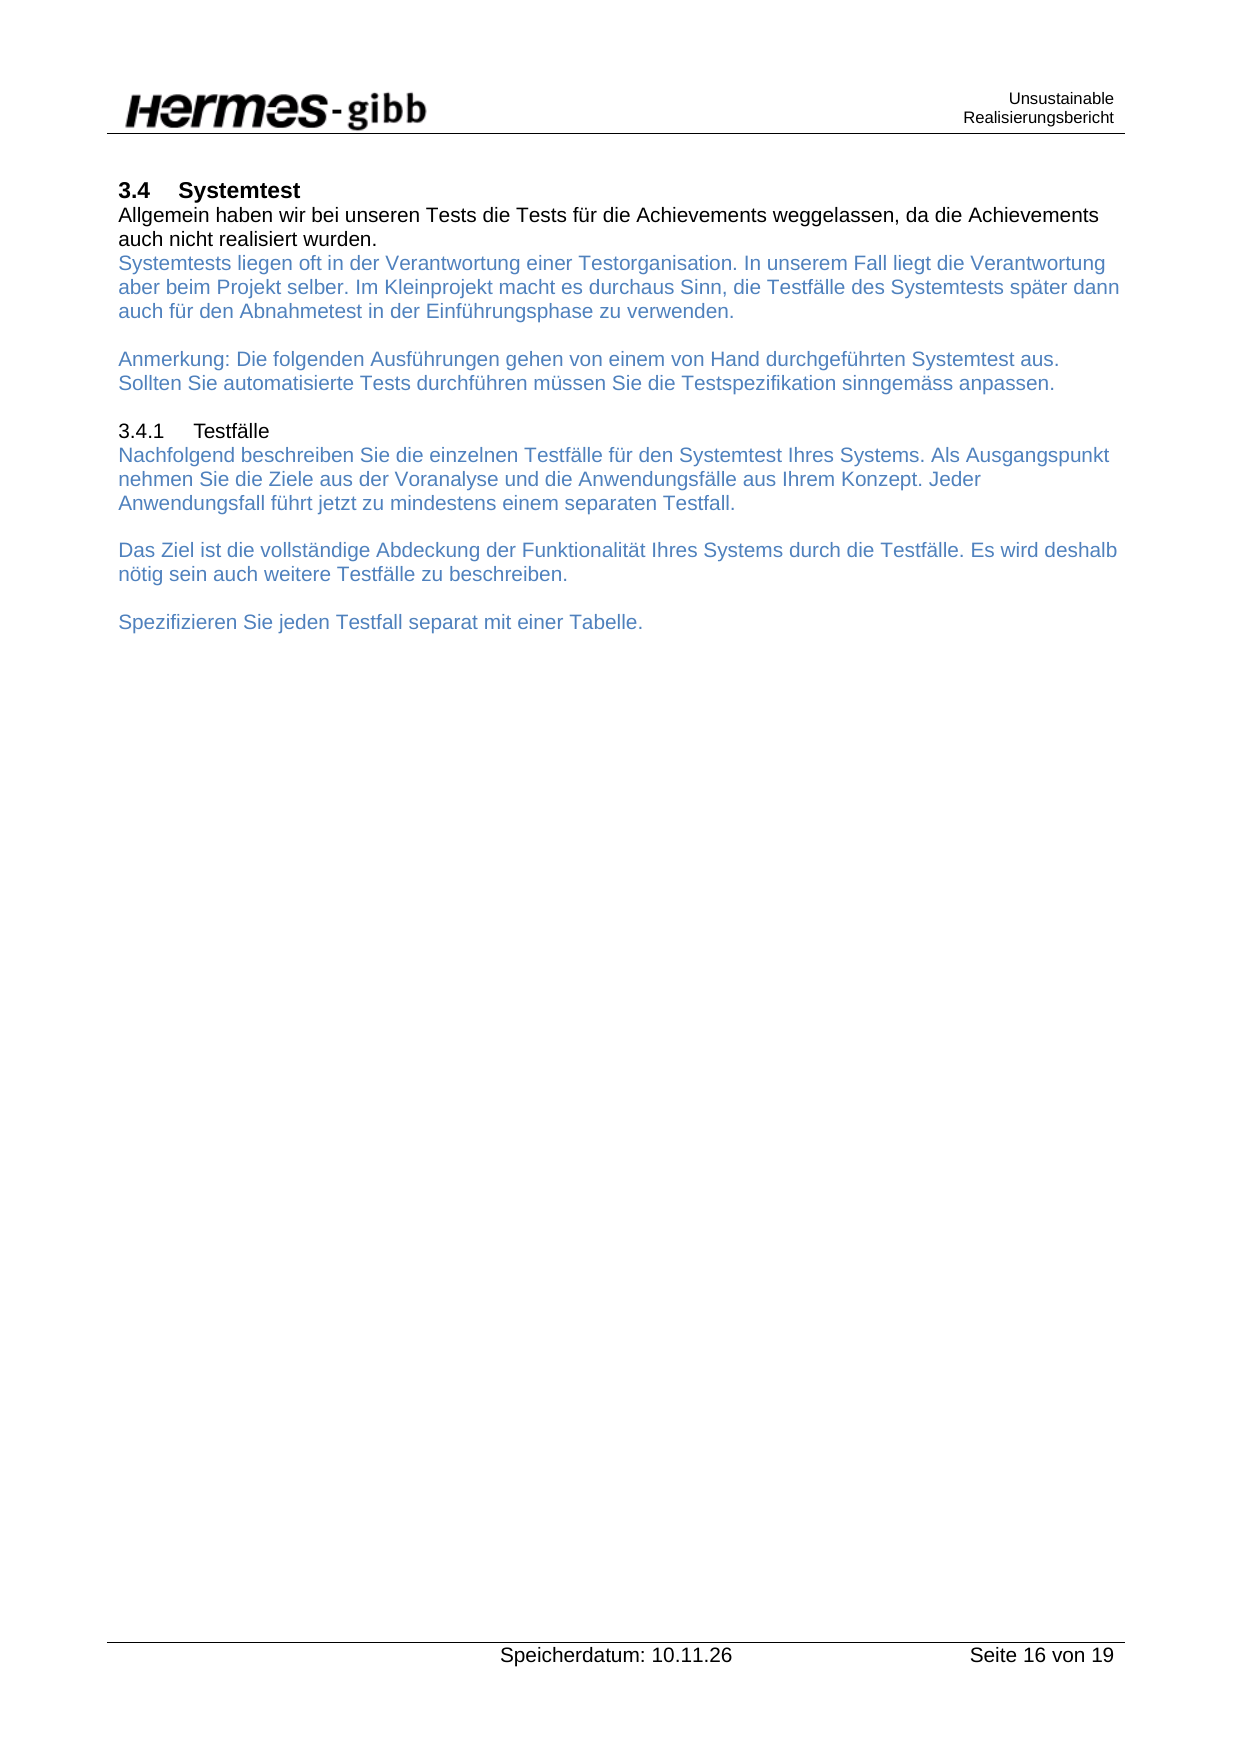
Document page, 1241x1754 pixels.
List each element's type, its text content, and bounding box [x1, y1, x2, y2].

subtitle Systemtest [118, 177, 1122, 203]
subtitle Testfälle [118, 418, 1122, 442]
text Spezifizieren Sie jeden Testfall separat mit einer Tabelle. [118, 610, 1122, 634]
text Systemtests liegen oft in der Verantwortung einer Testorganisation. In unserem Fall liegt die Verantwortung aber beim Projekt selber. Im Kleinprojekt macht es durchaus Sinn, die Testfälle des Systemtests später dann auch für den Abnahmetest in der Einführungsphase zu verwenden. [118, 251, 1122, 323]
text Allgemein haben wir bei unseren Tests die Tests für die Achievements weggelassen, da die Achievements auch nicht realisiert wurden. [118, 203, 1122, 251]
text Das Ziel ist die vollständige Abdeckung der Funktionalität Ihres Systems durch die Testfälle. Es wird deshalb nötig sein auch weitere Testfälle zu beschreiben. [118, 538, 1122, 586]
text Anmerkung: Die folgenden Ausführungen gehen von einem von Hand durchgeführten Systemtest aus. Sollten Sie automatisierte Tests durchführen müssen Sie die Testspezifikation sinngemäss anpassen. [118, 347, 1122, 394]
text Nachfolgend beschreiben Sie die einzelnen Testfälle für den Systemtest Ihres Systems. Als Ausgangspunkt nehmen Sie die Ziele aus der Voranalyse und die Anwendungsfälle aus Ihrem Konzept. Jeder Anwendungsfall führt jetzt zu mindestens einem separaten Testfall. [118, 442, 1122, 514]
